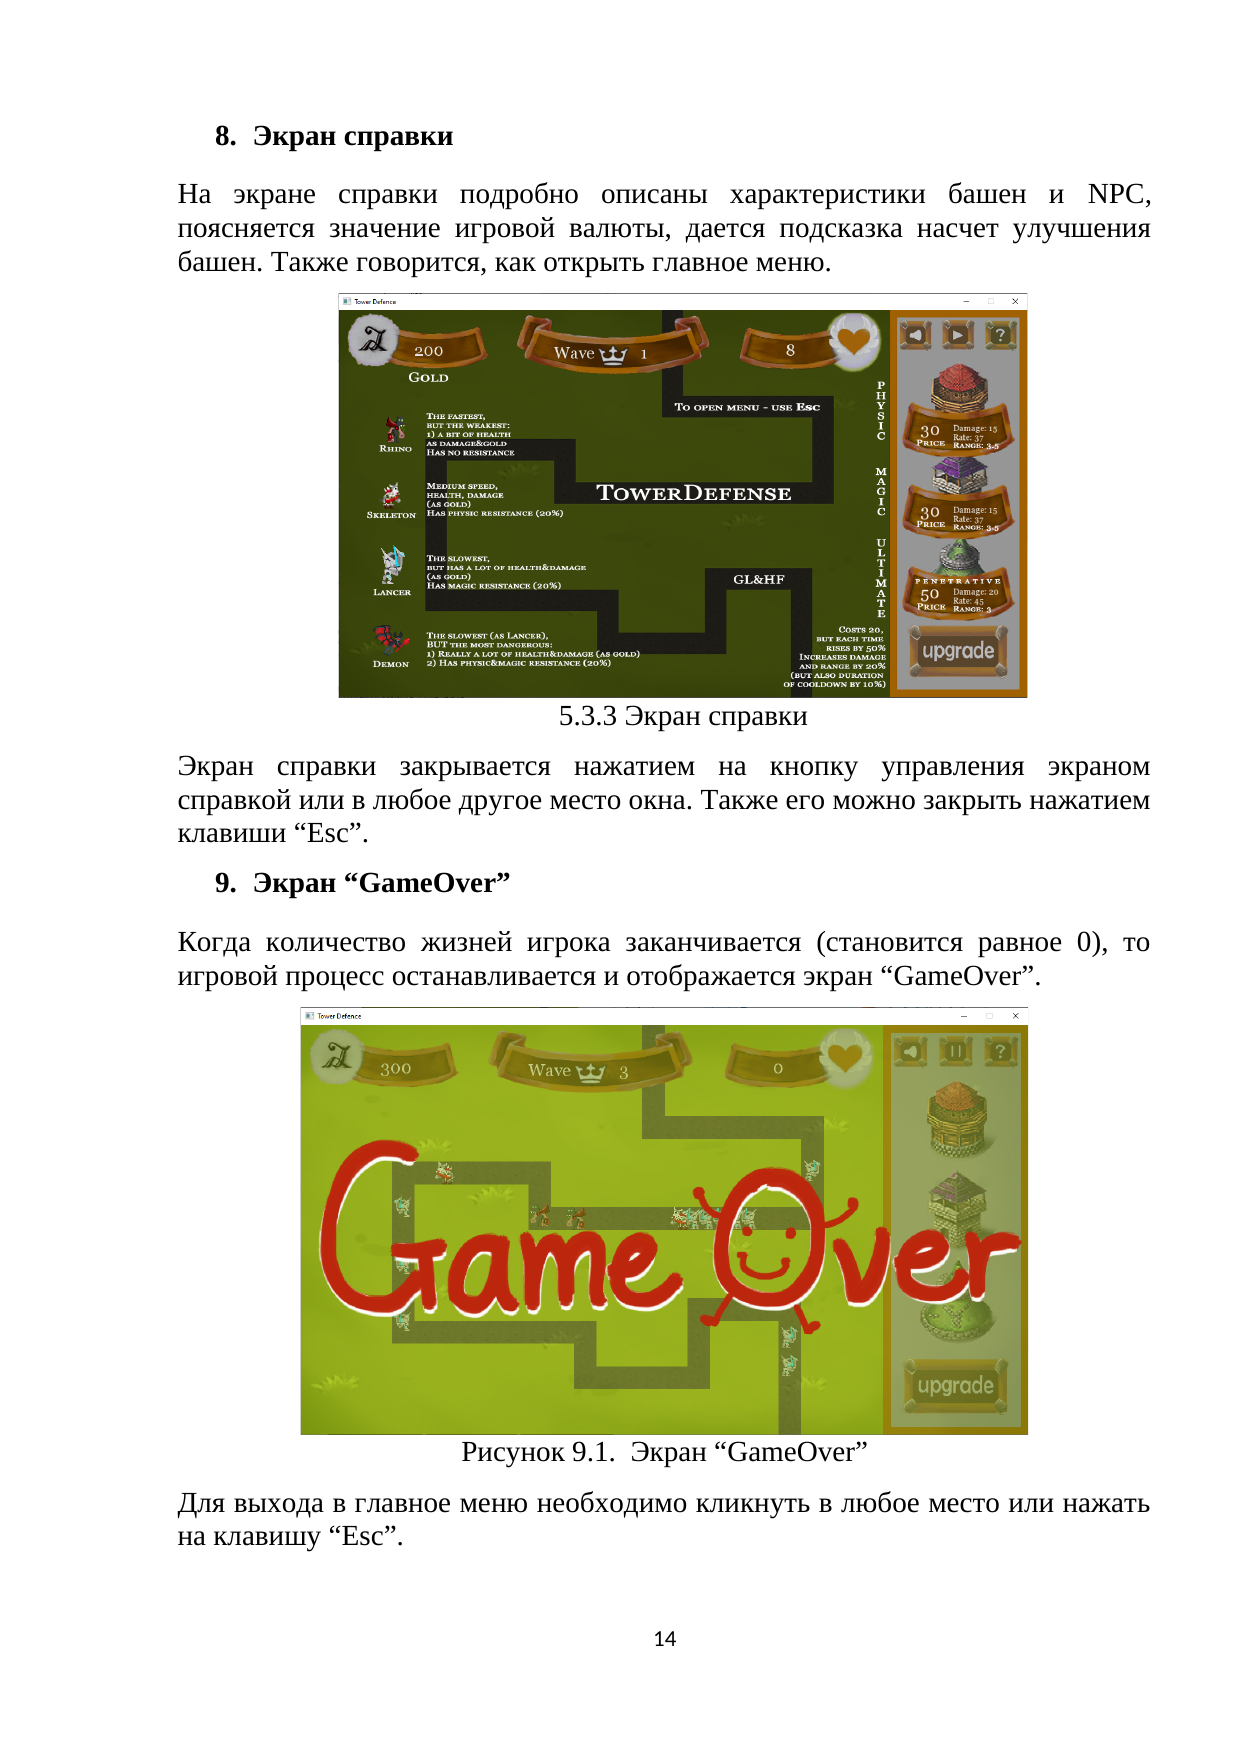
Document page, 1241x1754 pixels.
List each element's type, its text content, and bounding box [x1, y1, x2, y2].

text На экране справки подробно описаны характеристики башен и NPC, поясняется значение игровой валюты, дается подсказка насчет улучшения башен. Также говорится, как открыть главное меню. [177, 177, 1152, 277]
subtitle Экран справки [215, 118, 1152, 152]
text Экран справки закрывается нажатием на кнопку управления экраном справкой или в любое другое место окна. Также его можно закрыть нажатием клавиши “Esc”. [177, 748, 1152, 849]
text Для выхода в главное меню необходимо кликнуть в любое место или нажать на клавишу “Esc”. [177, 1485, 1152, 1552]
text Когда количество жизней игрока заканчивается (становится равное 0), то игровой процесс останавливается и отображается экран “GameOver”. [177, 924, 1152, 991]
picture [300, 1007, 1029, 1435]
picture [338, 293, 1028, 698]
subtitle Экран “GameOver” [215, 866, 1152, 899]
